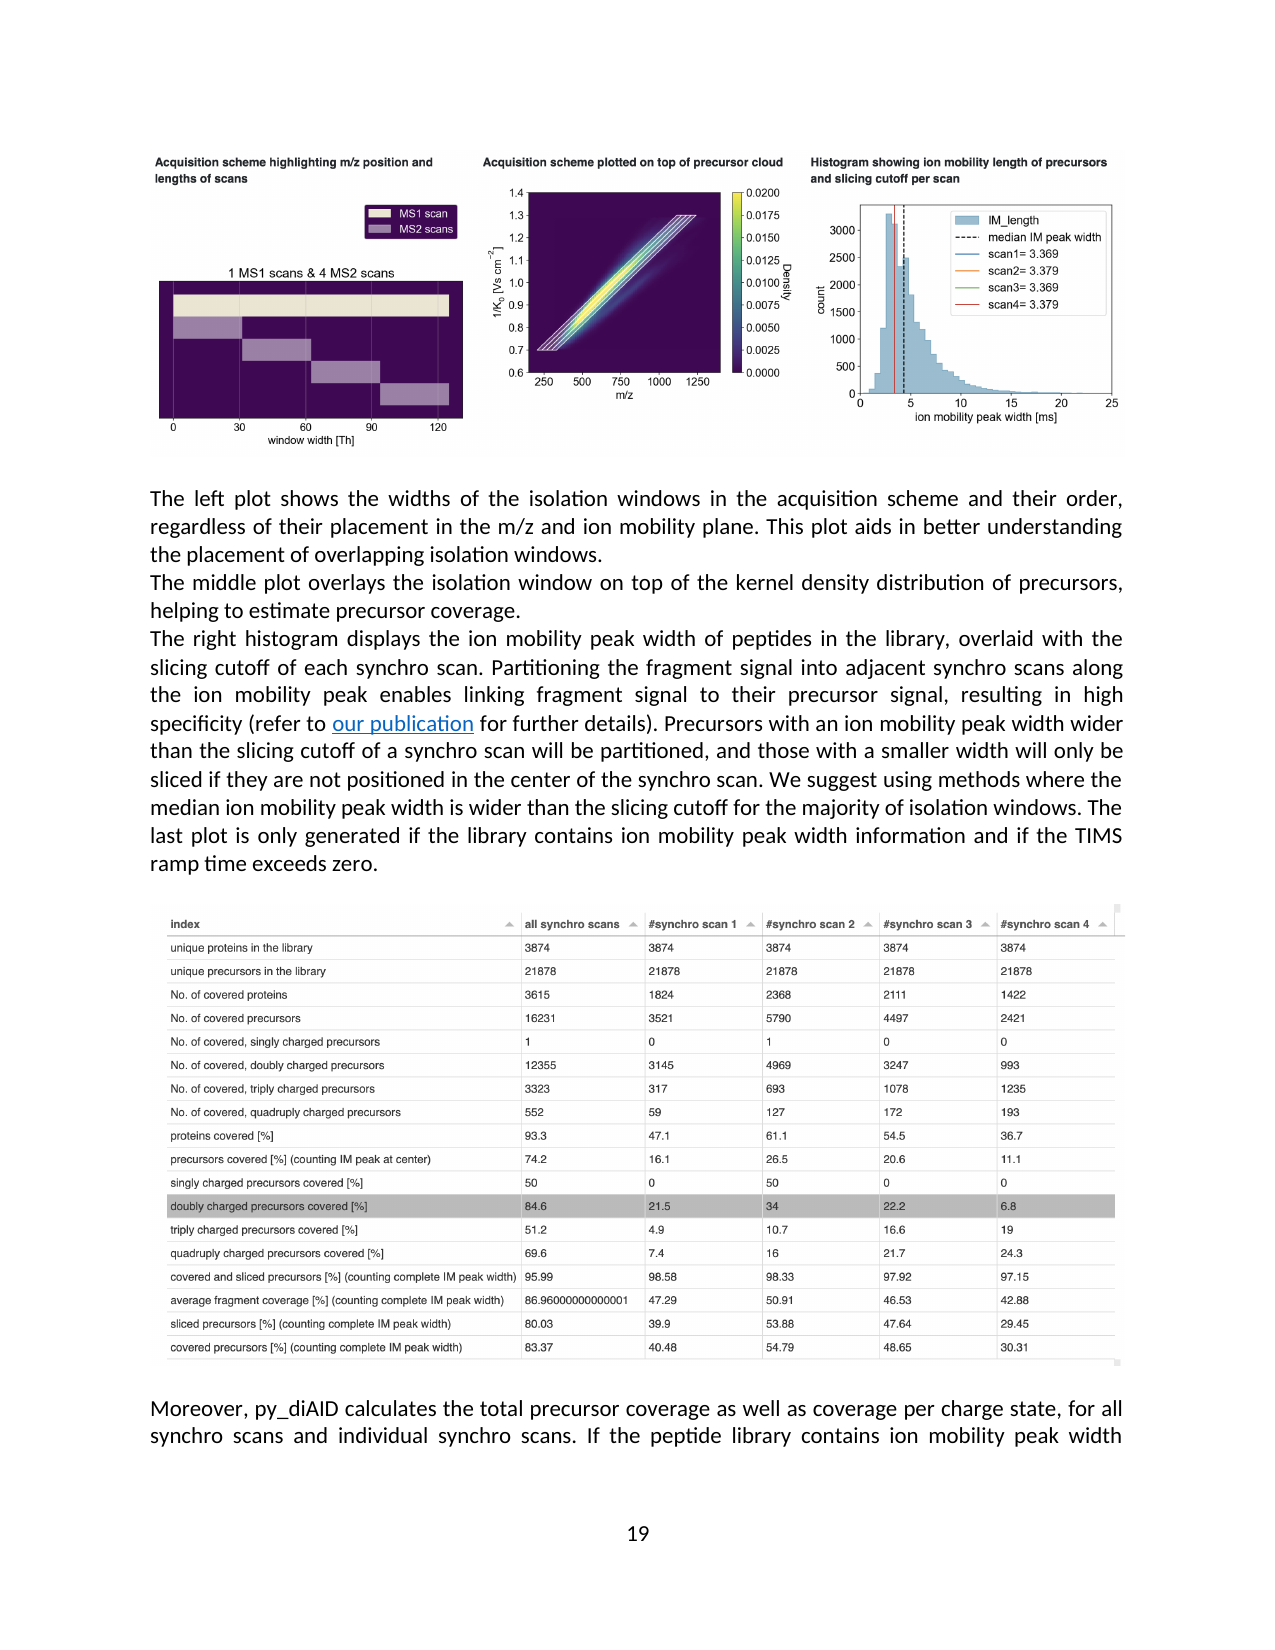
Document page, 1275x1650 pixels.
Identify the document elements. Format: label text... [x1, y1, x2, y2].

picture [150, 904, 1125, 1366]
text The right histogram displays the ion mobility peak width of peptides in the library, overlaid with the slicing cutoff of each synchro scan. Partitioning the fragment signal into adjacent synchro scans along the ion mobility peak enables linking fragment signal to their precursor signal, resulting in high specificity (refer to our publication for further details). Precursors with an ion mobility peak width wider than the slicing cutoff of a synchro scan will be partitioned, and those with a smaller width will only be sliced if they are not positioned in the center of the synchro scan. We suggest using methods where the median ion mobility peak width is wider than the slicing cutoff for the majority of isolation windows. The last plot is only generated if the library contains ion mobility peak width information and if the TIMS ramp time exceeds zero. [150, 624, 1125, 877]
text The left plot shows the widths of the isolation windows in the acquisition scheme and their order, regardless of their placement in the m/z and ion mobility plane. This plot aids in better understanding the placement of overlapping isolation windows. [150, 484, 1125, 568]
text The middle plot overlays the isolation window on top of the kernel density distribution of precursors, helping to estimate precursor coverage. [150, 568, 1125, 624]
picture [150, 150, 1125, 457]
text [150, 1394, 1125, 1450]
